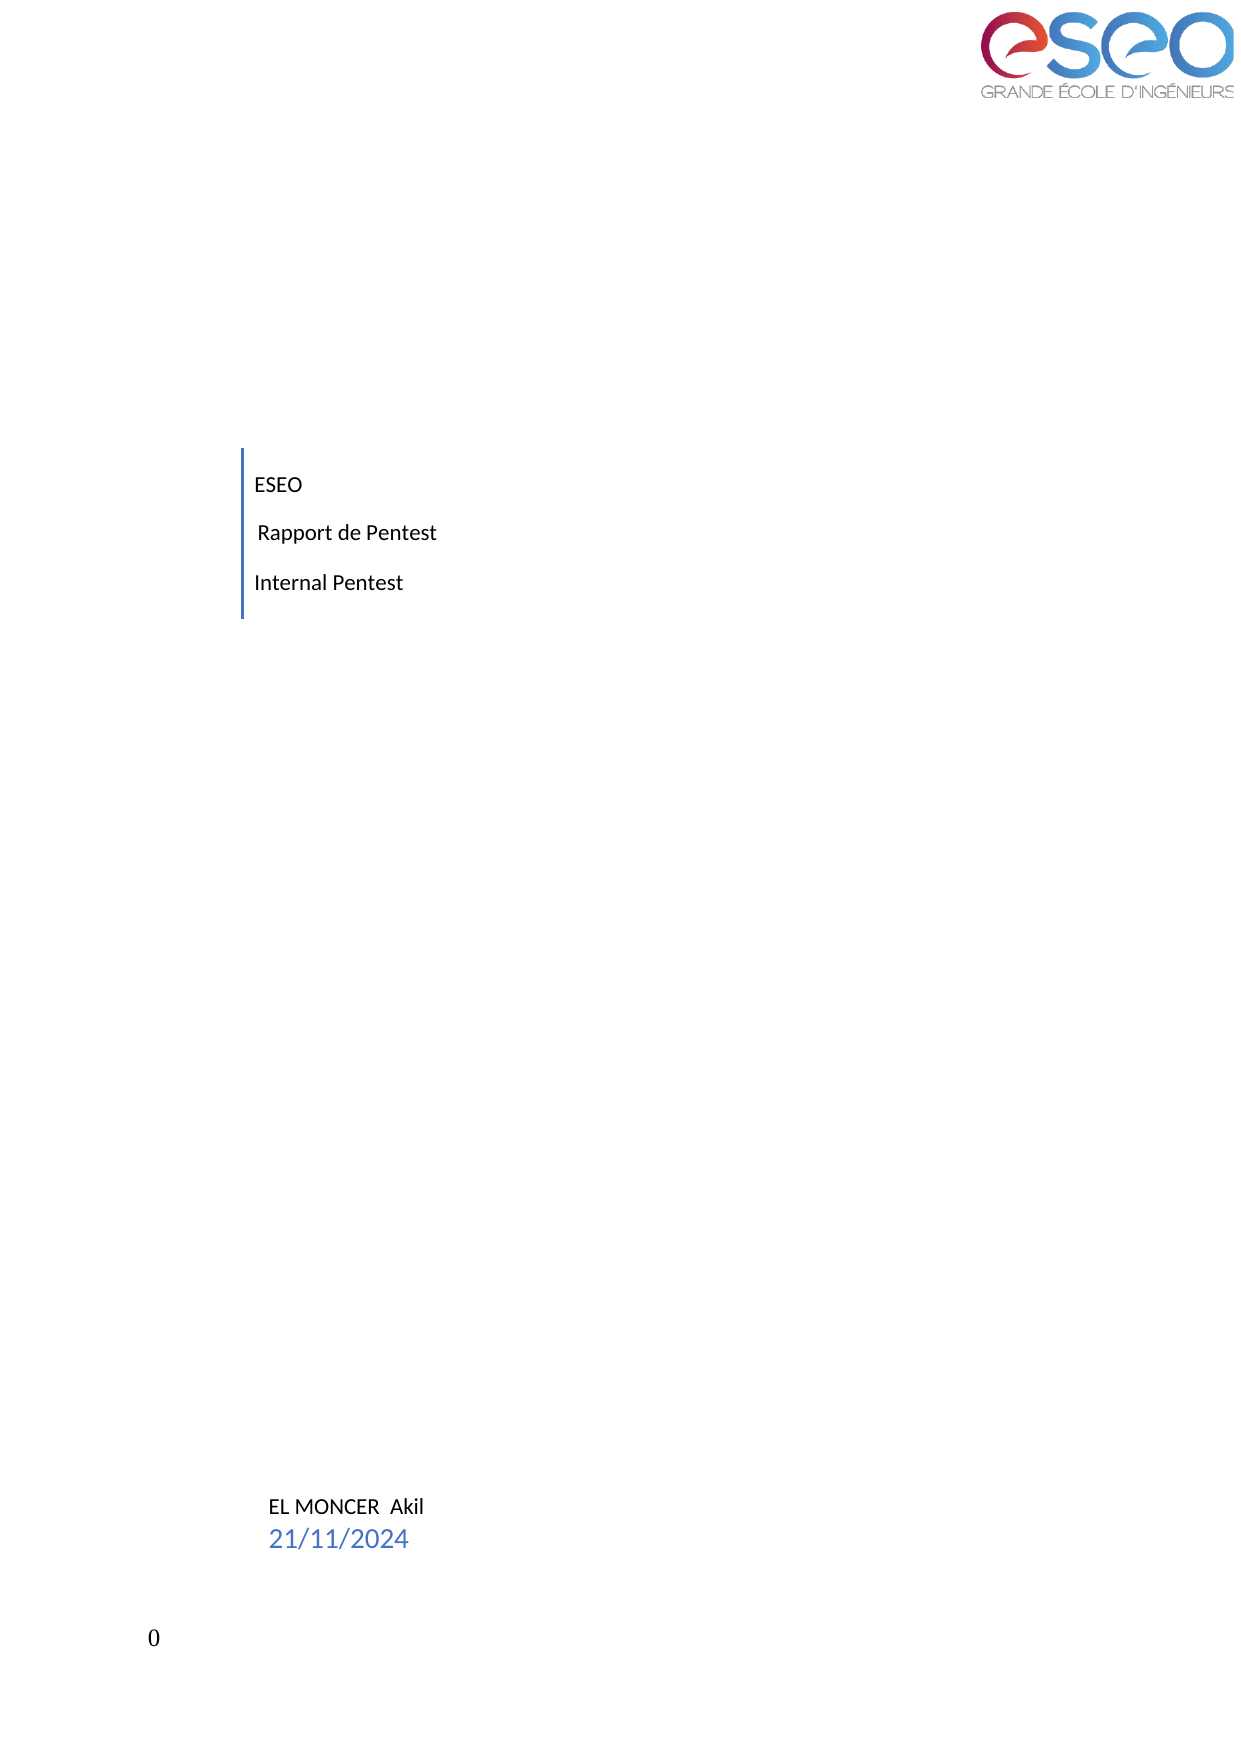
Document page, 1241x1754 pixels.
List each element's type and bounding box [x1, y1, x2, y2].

picture [979, 9, 1234, 99]
